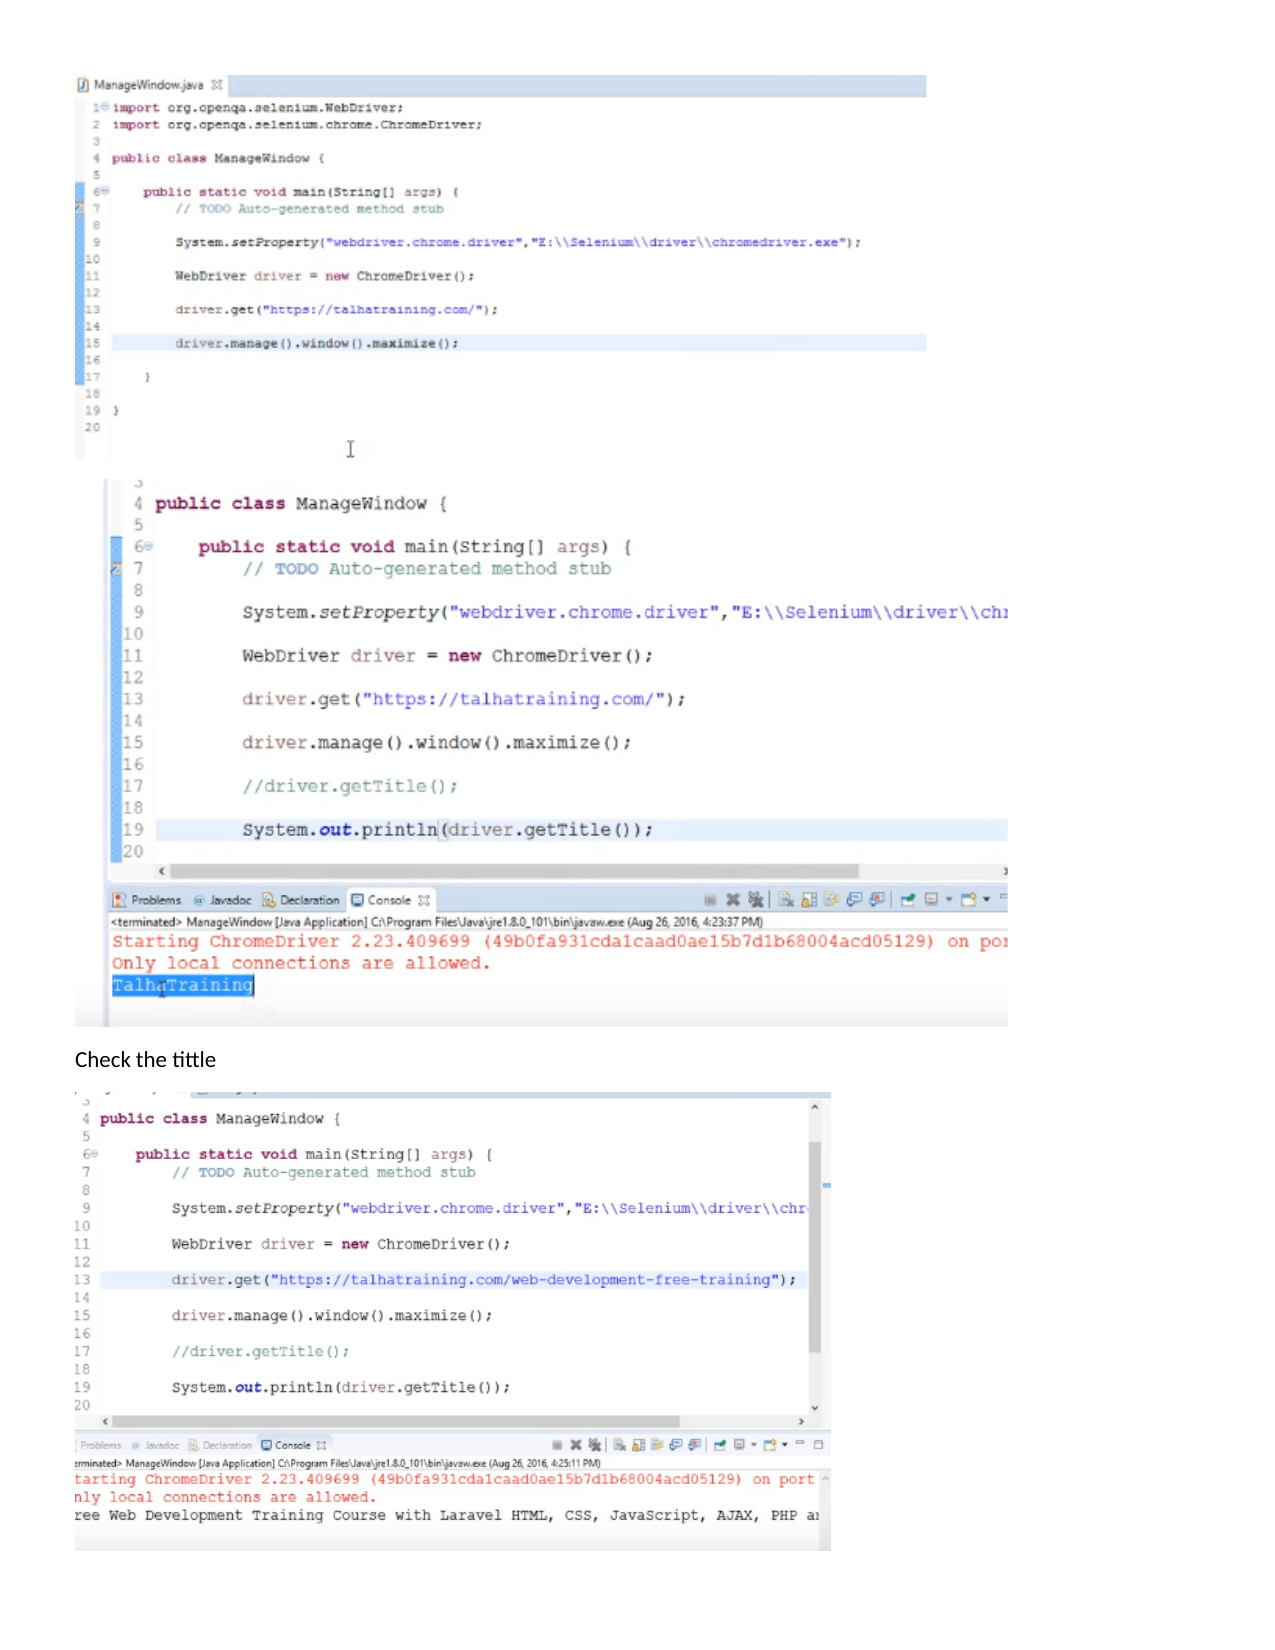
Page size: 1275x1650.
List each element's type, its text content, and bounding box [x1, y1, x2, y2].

picture [75, 479, 1008, 1027]
text Check the tittle [75, 1046, 1200, 1073]
picture [75, 75, 927, 461]
picture [75, 1092, 832, 1551]
